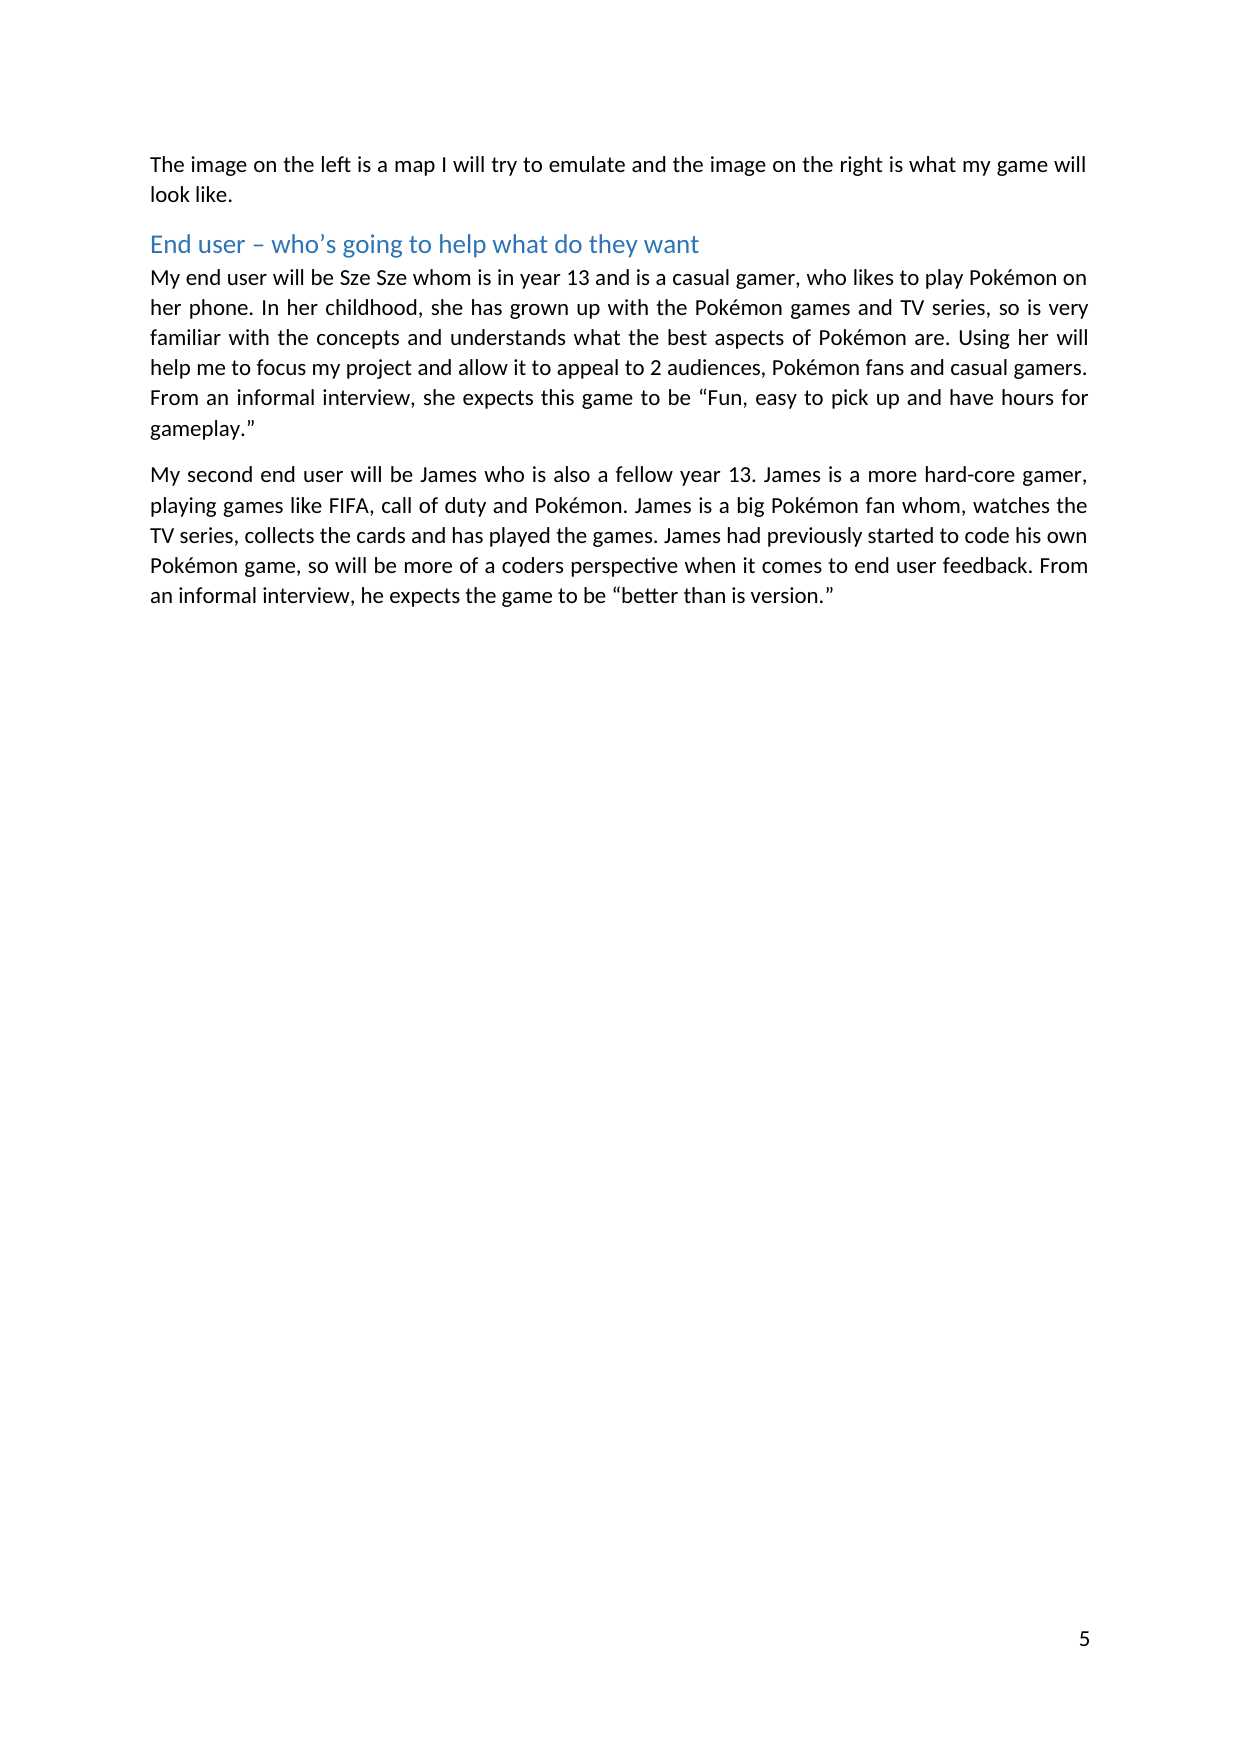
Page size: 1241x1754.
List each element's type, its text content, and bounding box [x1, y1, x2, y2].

subtitle End user – who’s going to help what do they want [150, 227, 1090, 260]
text The image on the left is a map I will try to emulate and the image on the right is what my game will look like. [150, 150, 1090, 208]
text My second end user will be James who is also a fellow year 13. James is a more hard-core gamer, playing games like FIFA, call of duty and Pokémon. James is a big Pokémon fan whom, watches the TV series, collects the cards and has played the games. James had previously started to code his own Pokémon game, so will be more of a coders perspective when it comes to end user feedback. From an informal interview, he expects the game to be “better than is version.” [150, 461, 1090, 609]
text My end user will be Sze Sze whom is in year 13 and is a casual gamer, who likes to play Pokémon on her phone. In her childhood, she has grown up with the Pokémon games and TV series, so is very familiar with the concepts and understands what the best aspects of Pokémon are. Using her will help me to focus my project and allow it to appeal to 2 audiences, Pokémon fans and casual gamers. From an informal interview, she expects this game to be “Fun, easy to pick up and have hours for gameplay.” [150, 263, 1090, 442]
